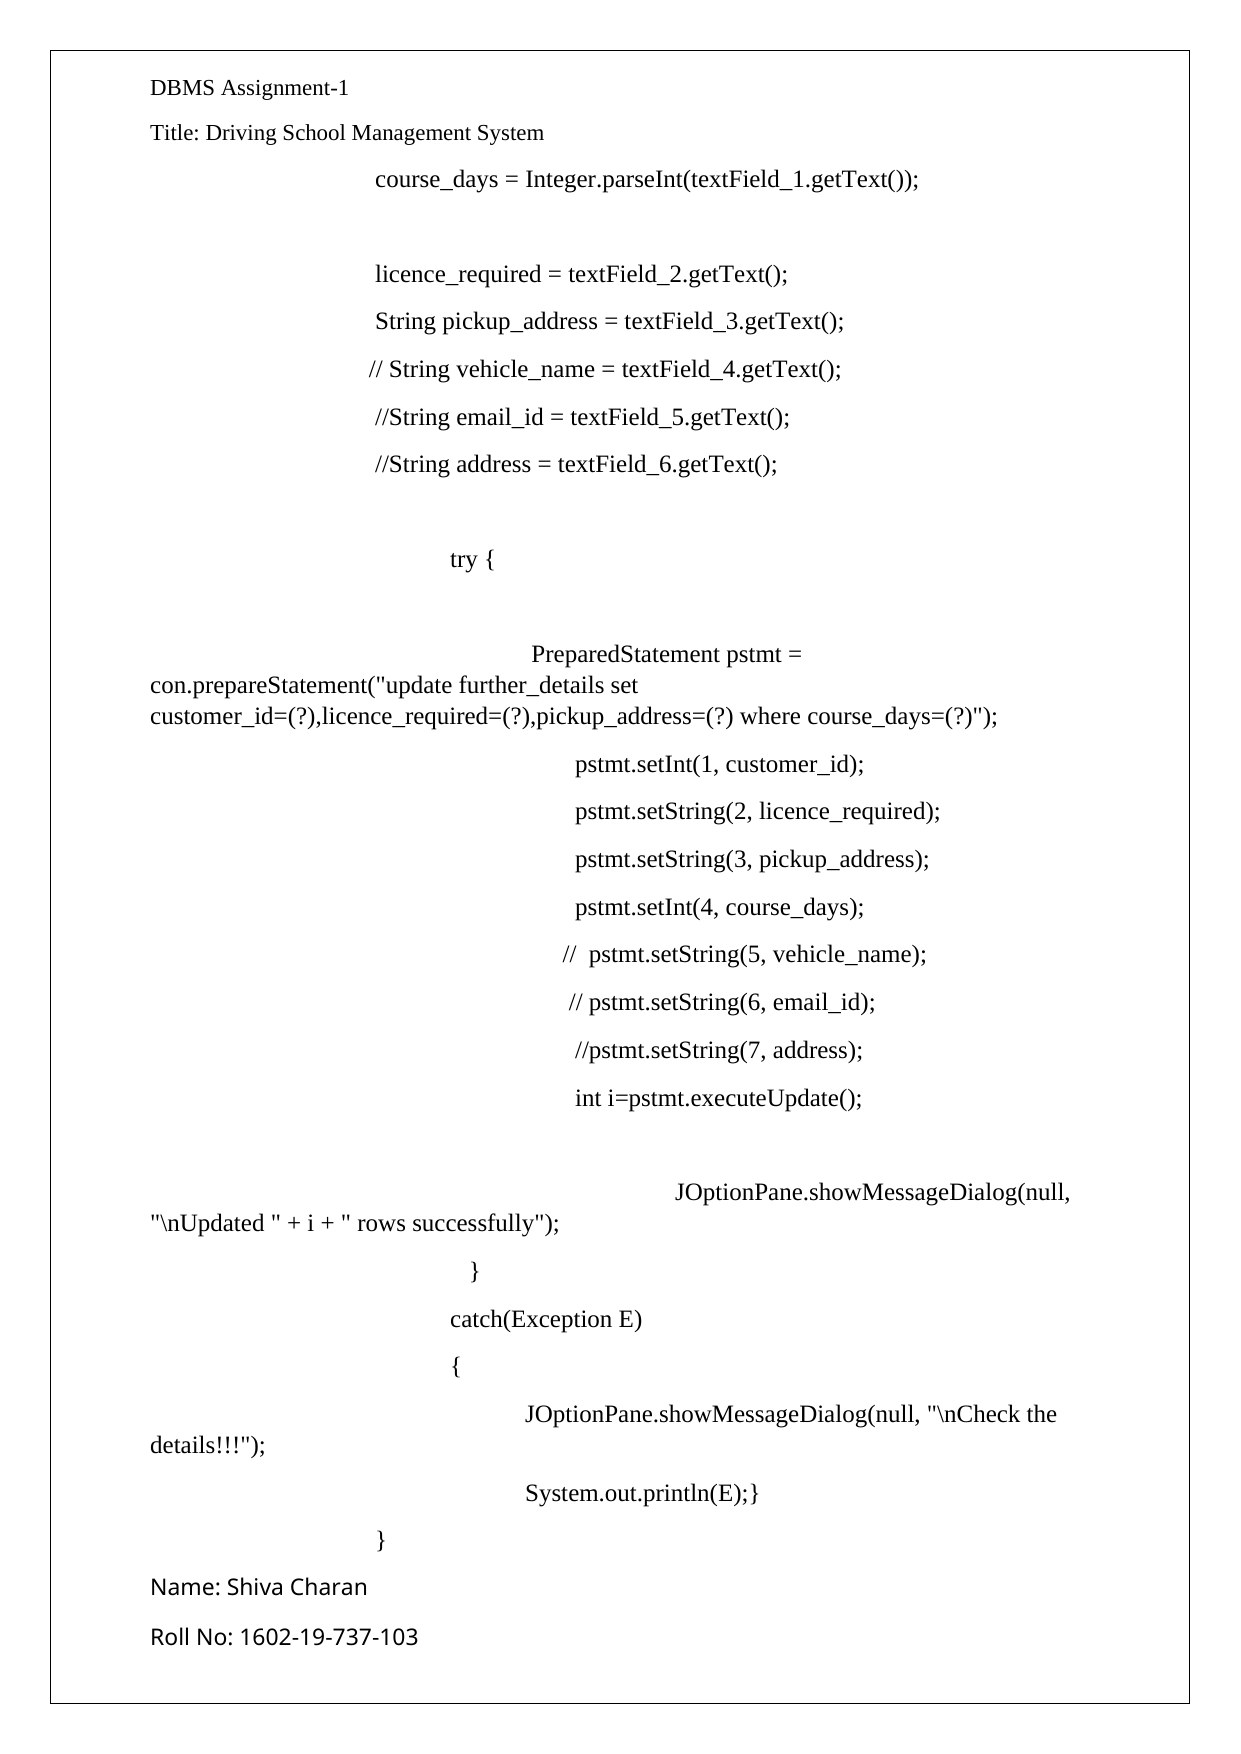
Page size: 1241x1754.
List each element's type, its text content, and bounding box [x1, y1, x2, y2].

text JOptionPane.showMessageDialog(null, "\nCheck the details!!!"); [150, 1399, 1090, 1459]
text { [150, 1351, 1090, 1380]
text System.out.println(E);} [150, 1478, 1090, 1507]
text int i=pstmt.executeUpdate(); [150, 1083, 1090, 1111]
text // pstmt.setString(6, email_id); [150, 987, 1090, 1016]
text catch(Exception E) [150, 1304, 1090, 1332]
text } [150, 1526, 1090, 1554]
text } [150, 1256, 1090, 1285]
text pstmt.setString(2, licence_required); [150, 796, 1090, 825]
text course_days = Integer.parseInt(textField_1.getText()); [150, 164, 1090, 193]
text try { [150, 544, 1090, 573]
text PreparedStatement pstmt = con.prepareStatement("update further_details set customer_id=(?),licence_required=(?),pickup_address=(?) where course_days=(?)"); [150, 639, 1090, 730]
text pstmt.setInt(1, customer_id); [150, 749, 1090, 777]
text pstmt.setString(3, pickup_address); [150, 844, 1090, 873]
text licence_required = textField_2.getText(); [150, 259, 1090, 287]
text // String vehicle_name = textField_4.getText(); [150, 354, 1090, 383]
text pstmt.setInt(4, course_days); [150, 892, 1090, 921]
text //pstmt.setString(7, address); [150, 1035, 1090, 1064]
text //String email_id = textField_5.getText(); [150, 402, 1090, 431]
text // pstmt.setString(5, vehicle_name); [150, 939, 1090, 968]
text JOptionPane.showMessageDialog(null, "\nUpdated " + i + " rows successfully"); [150, 1177, 1090, 1237]
text String pickup_address = textField_3.getText(); [150, 306, 1090, 335]
text //String address = textField_6.getText(); [150, 449, 1090, 478]
